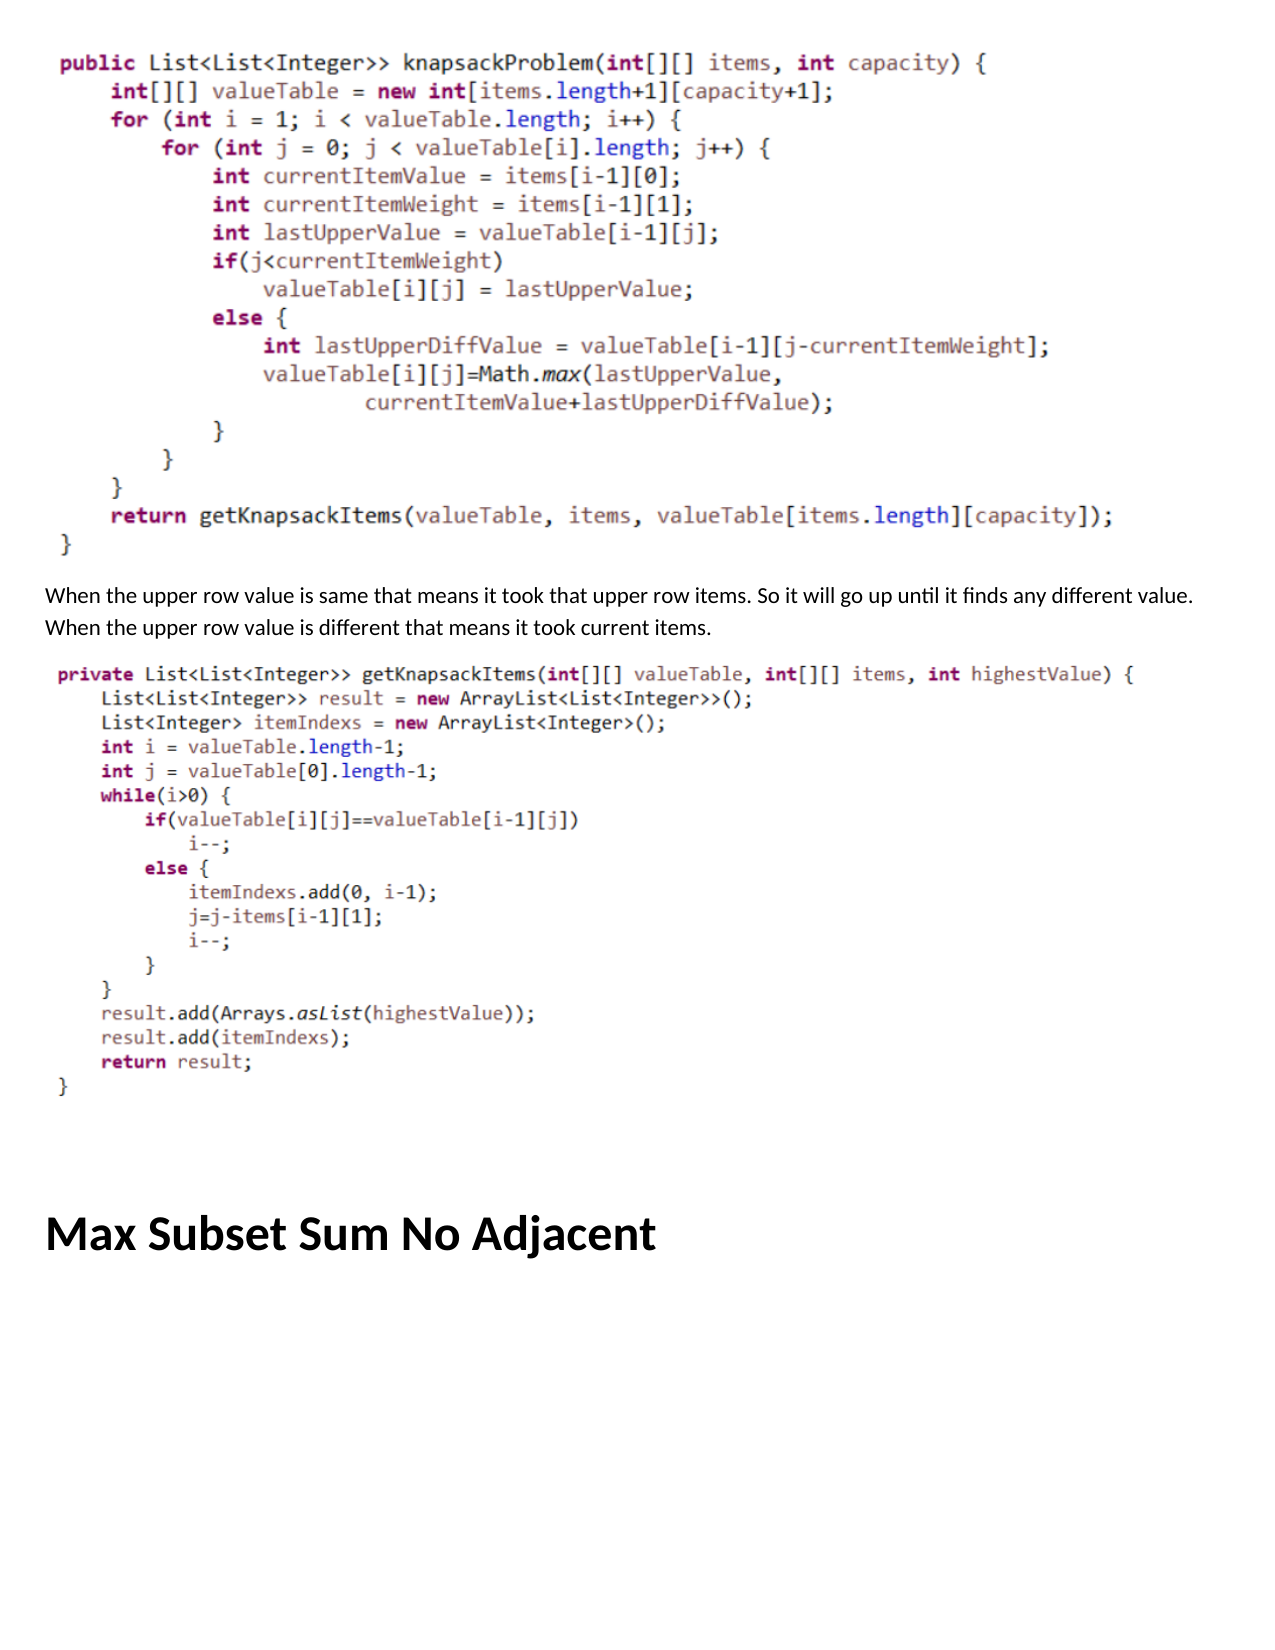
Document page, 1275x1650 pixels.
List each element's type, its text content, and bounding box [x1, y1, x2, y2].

text Max Subset Sum No Adjacent [45, 1202, 1230, 1263]
picture [45, 45, 1142, 565]
picture [45, 658, 1147, 1103]
text When the upper row value is same that means it took that upper row items. So it will go up until it finds any different value. When the upper row value is different that means it took current items. [45, 581, 1230, 641]
